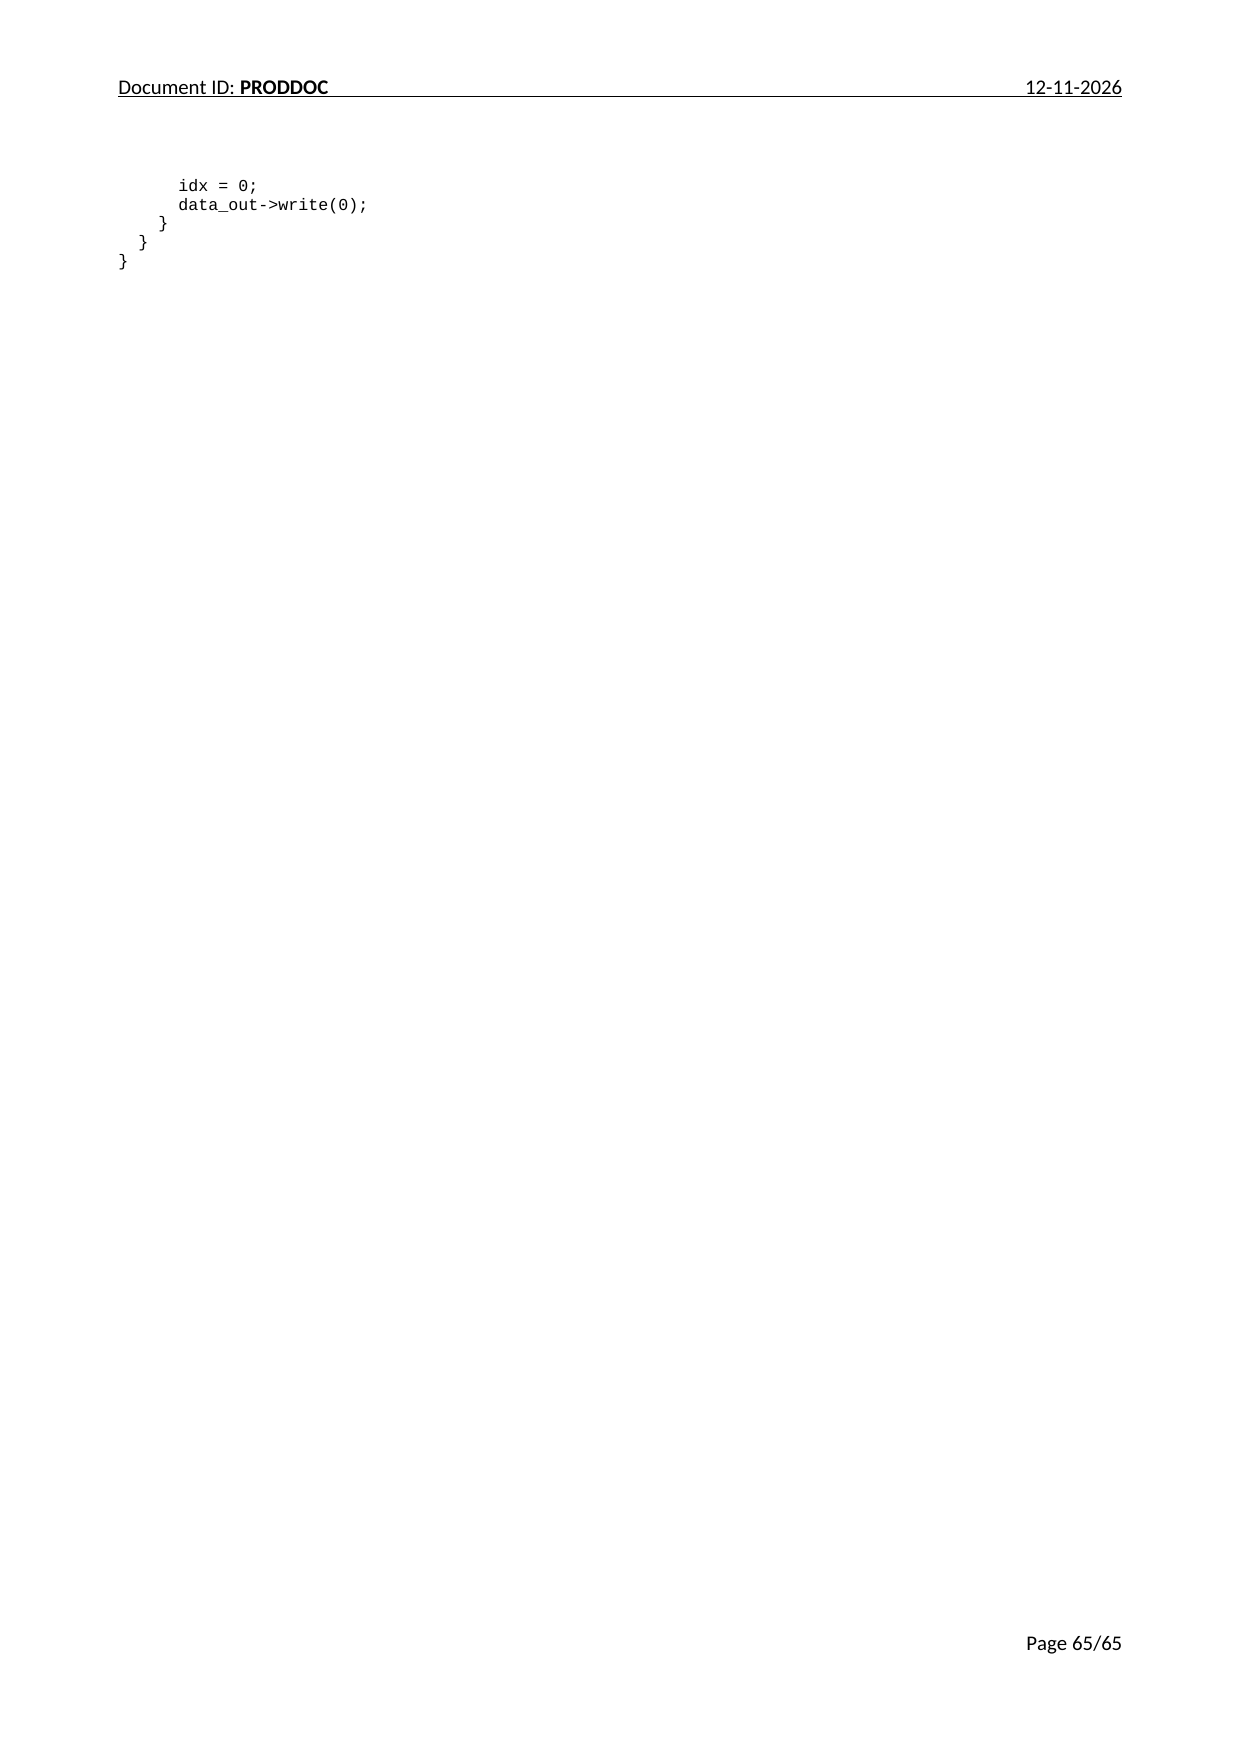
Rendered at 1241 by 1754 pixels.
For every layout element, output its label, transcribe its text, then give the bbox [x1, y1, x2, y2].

text data_out->write(0); [118, 196, 1122, 215]
text } [118, 253, 1122, 271]
text } [118, 234, 1122, 253]
text } [118, 215, 1122, 234]
text idx = 0; [118, 177, 1122, 196]
